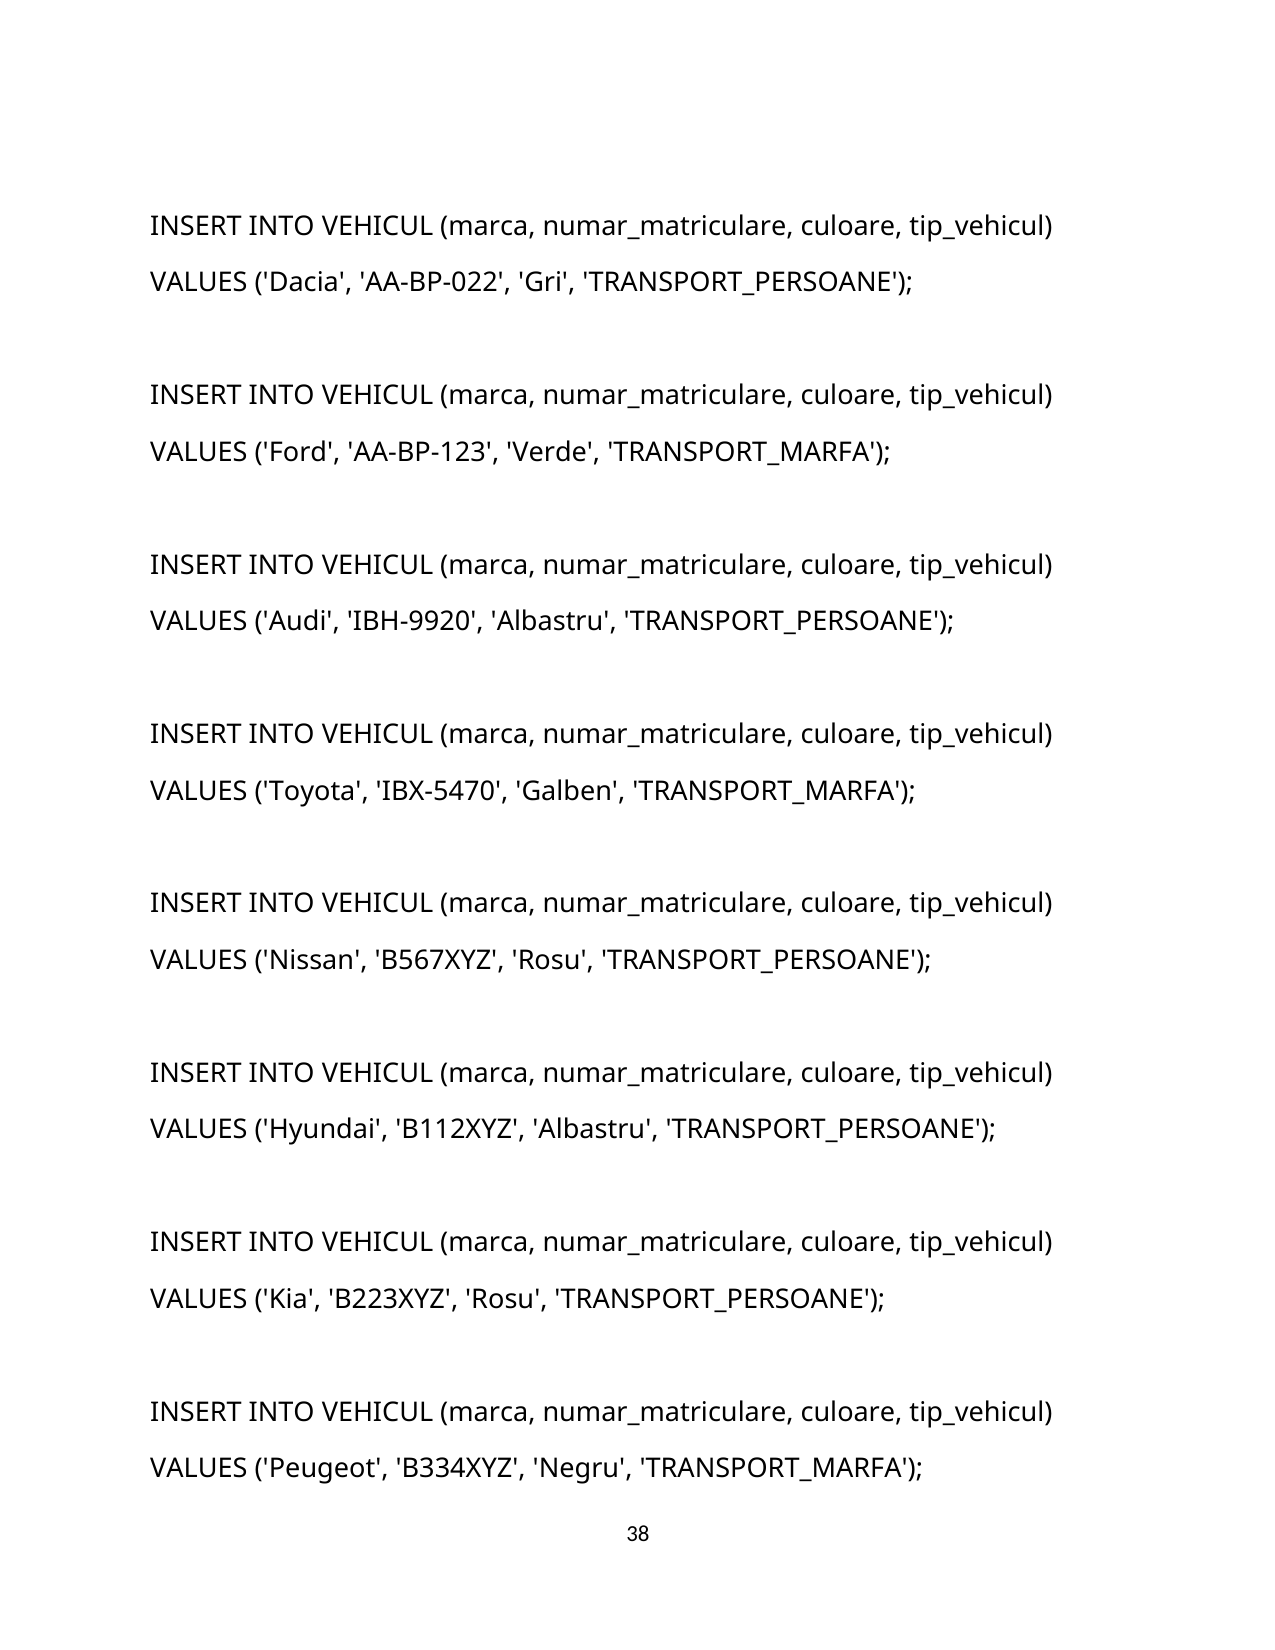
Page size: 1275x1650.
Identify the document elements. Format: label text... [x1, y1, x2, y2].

text INSERT INTO VEHICUL (marca, numar_matriculare, culoare, tip_vehicul) [150, 1392, 1125, 1429]
text VALUES ('Audi', 'IBH-9920', 'Albastru', 'TRANSPORT_PERSOANE'); [150, 602, 1125, 638]
text VALUES ('Nissan', 'B567XYZ', 'Rosu', 'TRANSPORT_PERSOANE'); [150, 940, 1125, 977]
text VALUES ('Toyota', 'IBX-5470', 'Galben', 'TRANSPORT_MARFA'); [150, 771, 1125, 808]
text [150, 376, 1125, 413]
text VALUES ('Hyundai', 'B112XYZ', 'Albastru', 'TRANSPORT_PERSOANE'); [150, 1110, 1125, 1147]
text VALUES ('Kia', 'B223XYZ', 'Rosu', 'TRANSPORT_PERSOANE'); [150, 1279, 1125, 1316]
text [150, 206, 1125, 243]
text INSERT INTO VEHICUL (marca, numar_matriculare, culoare, tip_vehicul) [150, 545, 1125, 582]
text INSERT INTO VEHICUL (marca, numar_matriculare, culoare, tip_vehicul) [150, 714, 1125, 751]
text VALUES ('Dacia', 'AA-BP-022', 'Gri', 'TRANSPORT_PERSOANE'); [150, 263, 1125, 300]
text INSERT INTO VEHICUL (marca, numar_matriculare, culoare, tip_vehicul) [150, 1053, 1125, 1090]
text INSERT INTO VEHICUL (marca, numar_matriculare, culoare, tip_vehicul) [150, 884, 1125, 921]
text VALUES ('Peugeot', 'B334XYZ', 'Negru', 'TRANSPORT_MARFA'); [150, 1448, 1125, 1485]
text INSERT INTO VEHICUL (marca, numar_matriculare, culoare, tip_vehicul) [150, 1223, 1125, 1259]
text VALUES ('Ford', 'AA-BP-123', 'Verde', 'TRANSPORT_MARFA'); [150, 432, 1125, 469]
